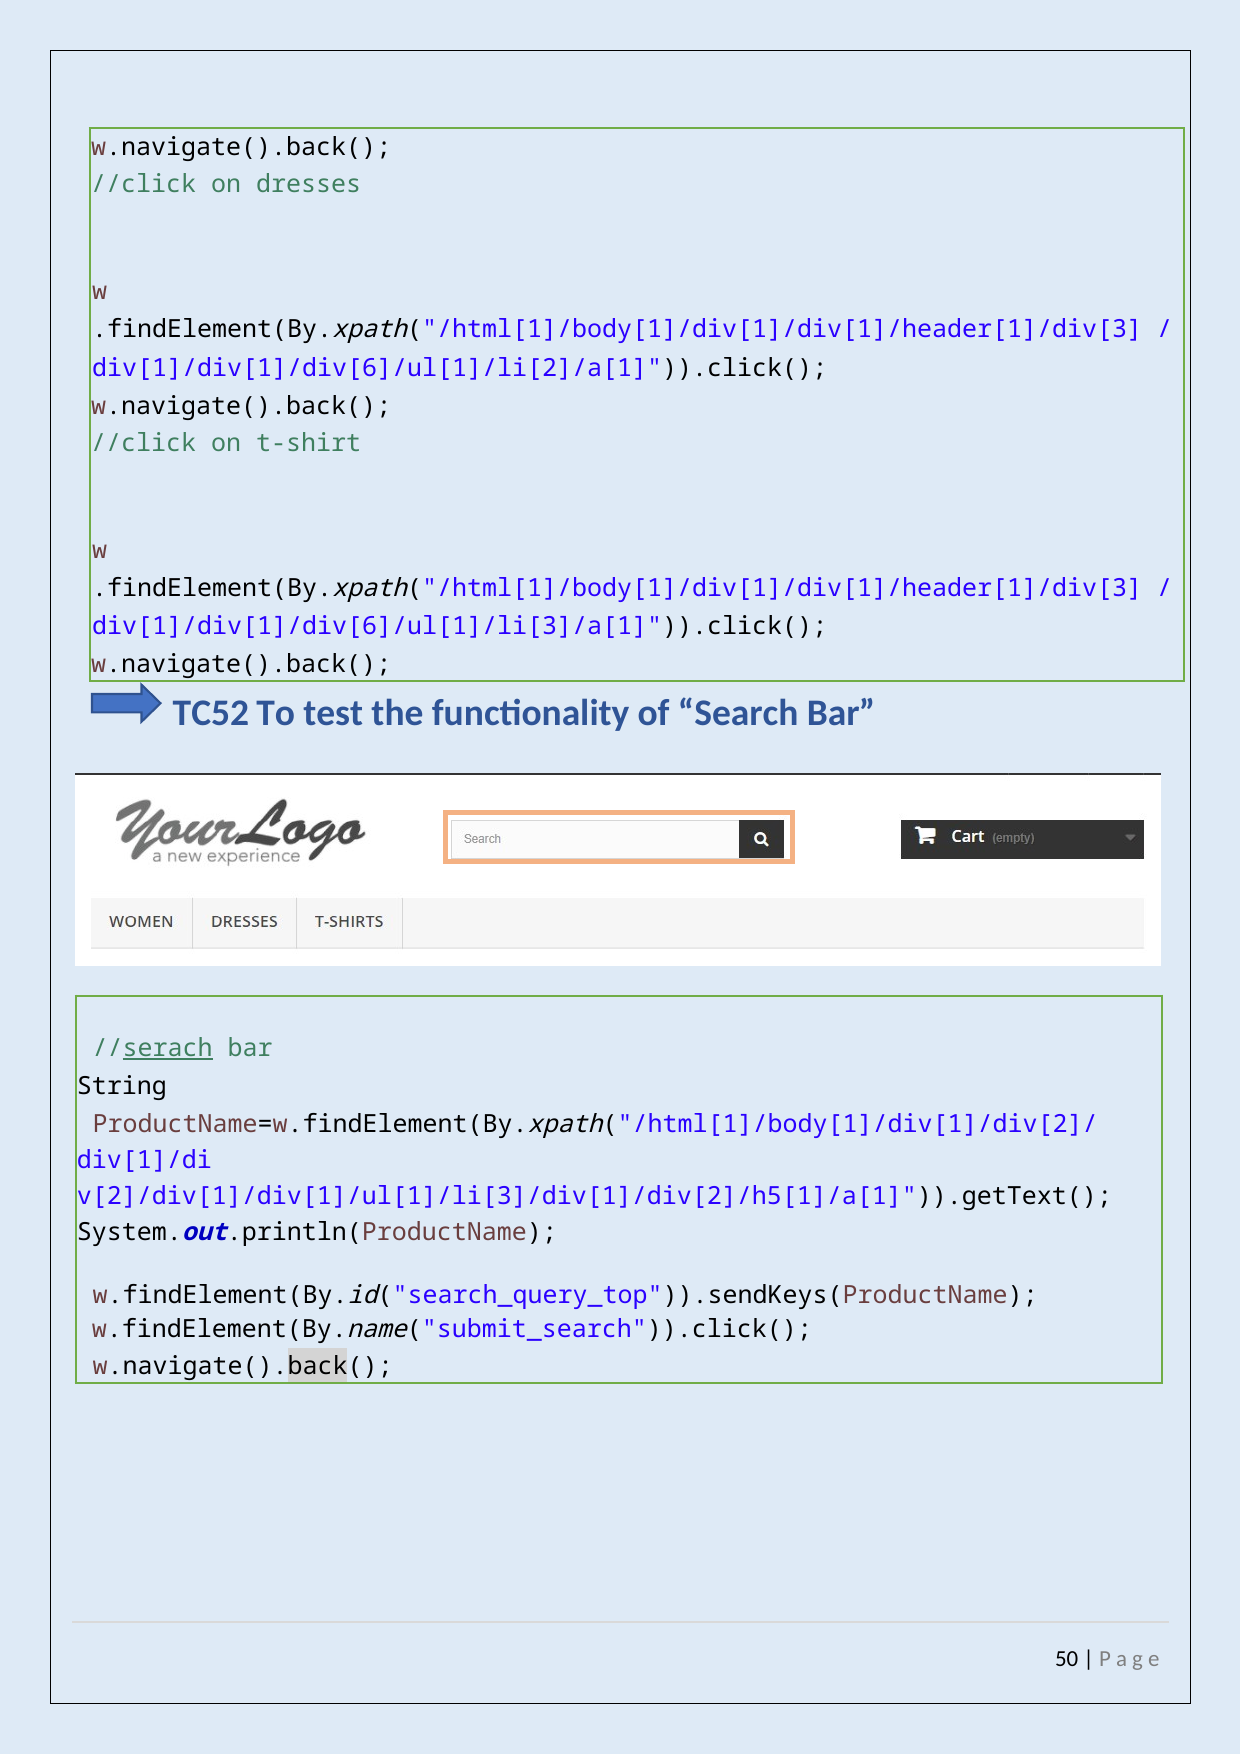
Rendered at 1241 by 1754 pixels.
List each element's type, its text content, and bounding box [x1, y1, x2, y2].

text w.findElement(By.xpath("/html[1]/body[1]/div[1]/div[1]/header[1]/div[3] /div[1]/div[1]/div[6]/ul[1]/li[2]/a[1]")).click(); [91, 201, 1183, 383]
text w.navigate().back(); [91, 644, 1183, 680]
text w.navigate().back(); [91, 129, 1183, 163]
text //click on dresses [91, 164, 1183, 200]
text w.navigate().back(); [91, 385, 1183, 422]
text w.findElement(By.xpath("/html[1]/body[1]/div[1]/div[1]/header[1]/div[3] /div[1]/div[1]/div[6]/ul[1]/li[3]/a[1]")).click(); [91, 459, 1183, 642]
picture [75, 773, 1161, 966]
table_header //serach bar String ProductName=w.findElement(By.xpath("/html[1]/body[1]/div[1]/div[2]/div[1]/di v[2]/div[1]/div[1]/ul[1]/li[3]/div[1]/div[2]/h5[1]/a[1]")).getText(); System.out.println(ProductName); w.findElement(By.id("search_query_top")).sendKeys(ProductName); w.findElement(By.name("submit_search")).click(); w.navigate().back(); [77, 997, 1161, 1382]
text //click on t-shirt [91, 422, 1183, 458]
